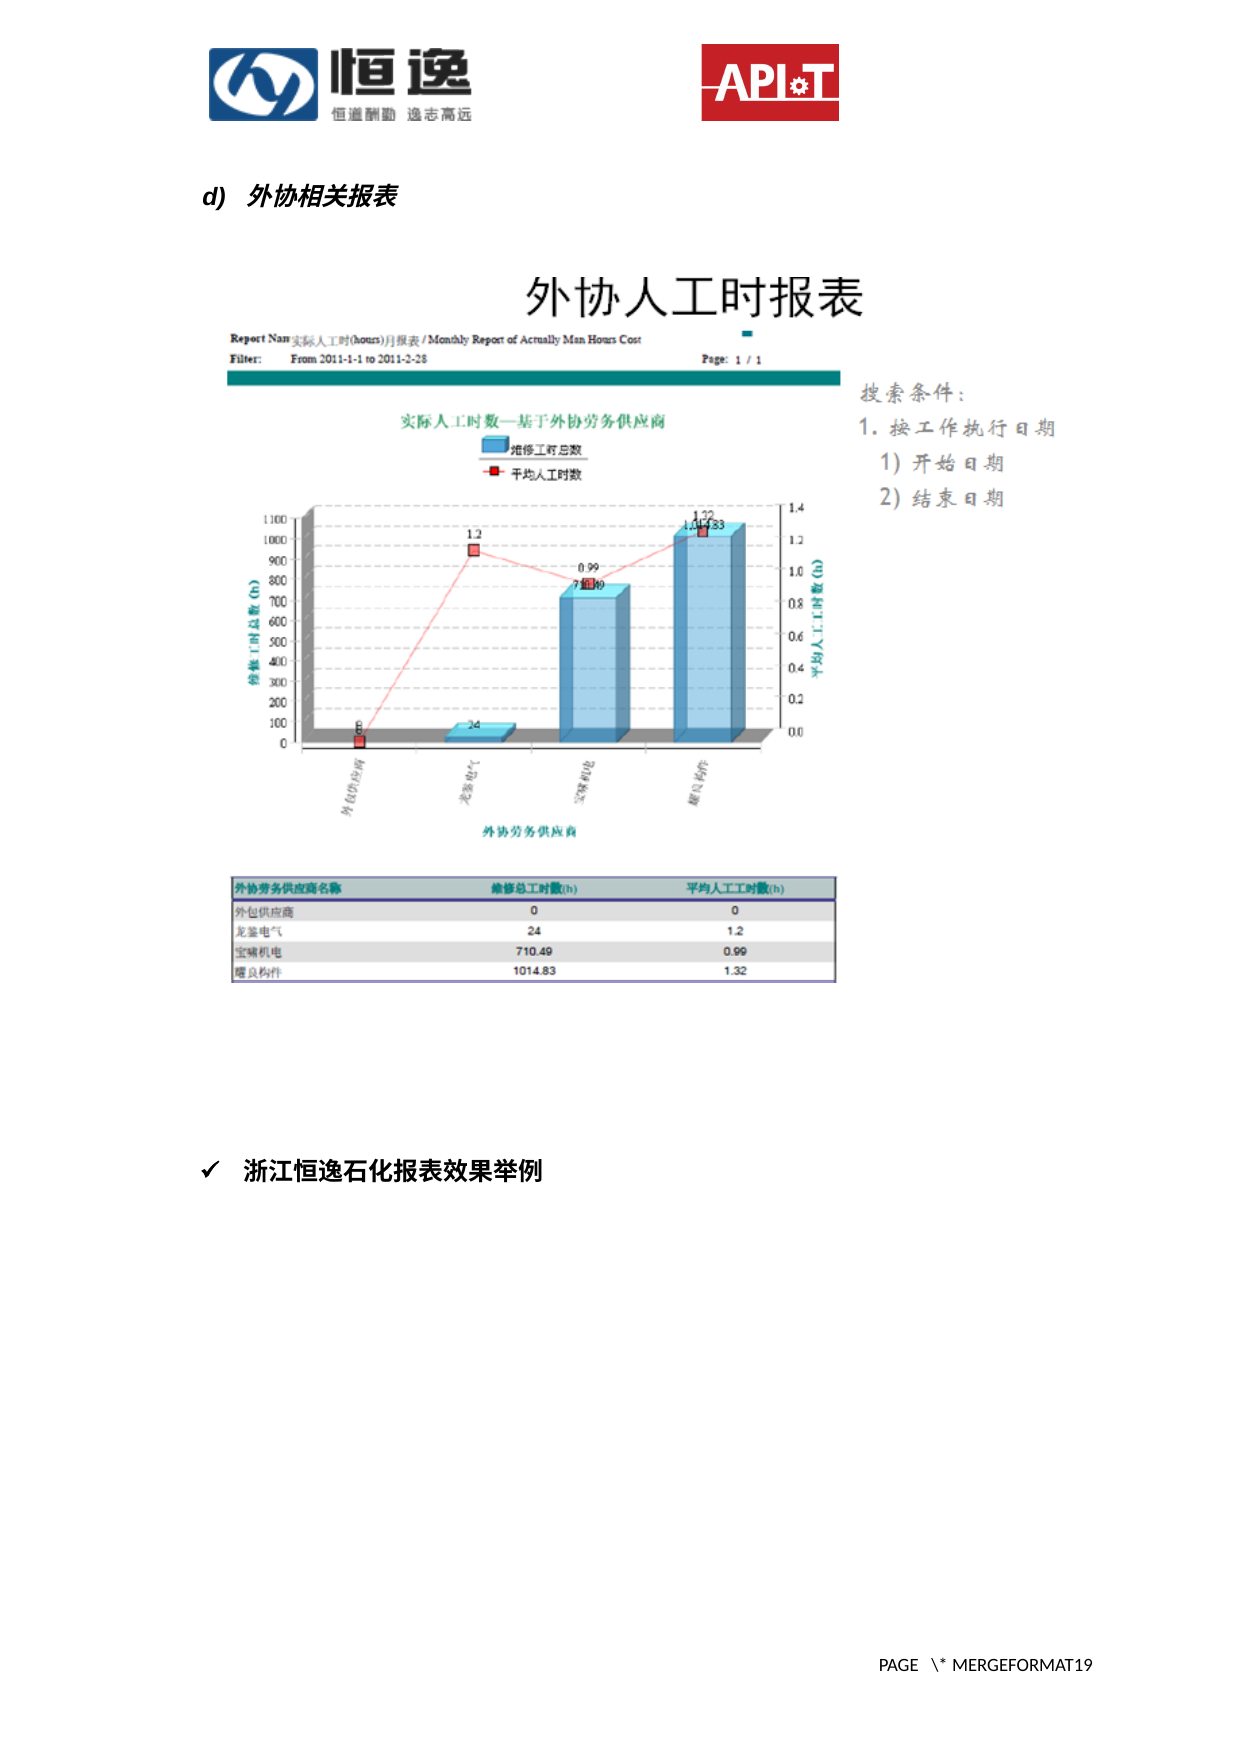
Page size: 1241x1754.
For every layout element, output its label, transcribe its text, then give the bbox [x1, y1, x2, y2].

list 外协相关报表 [202, 162, 1093, 227]
picture [222, 277, 1058, 983]
picture [209, 48, 474, 121]
picture [701, 44, 839, 121]
list 浙江恒逸石化报表效果举例 [200, 1137, 1093, 1202]
